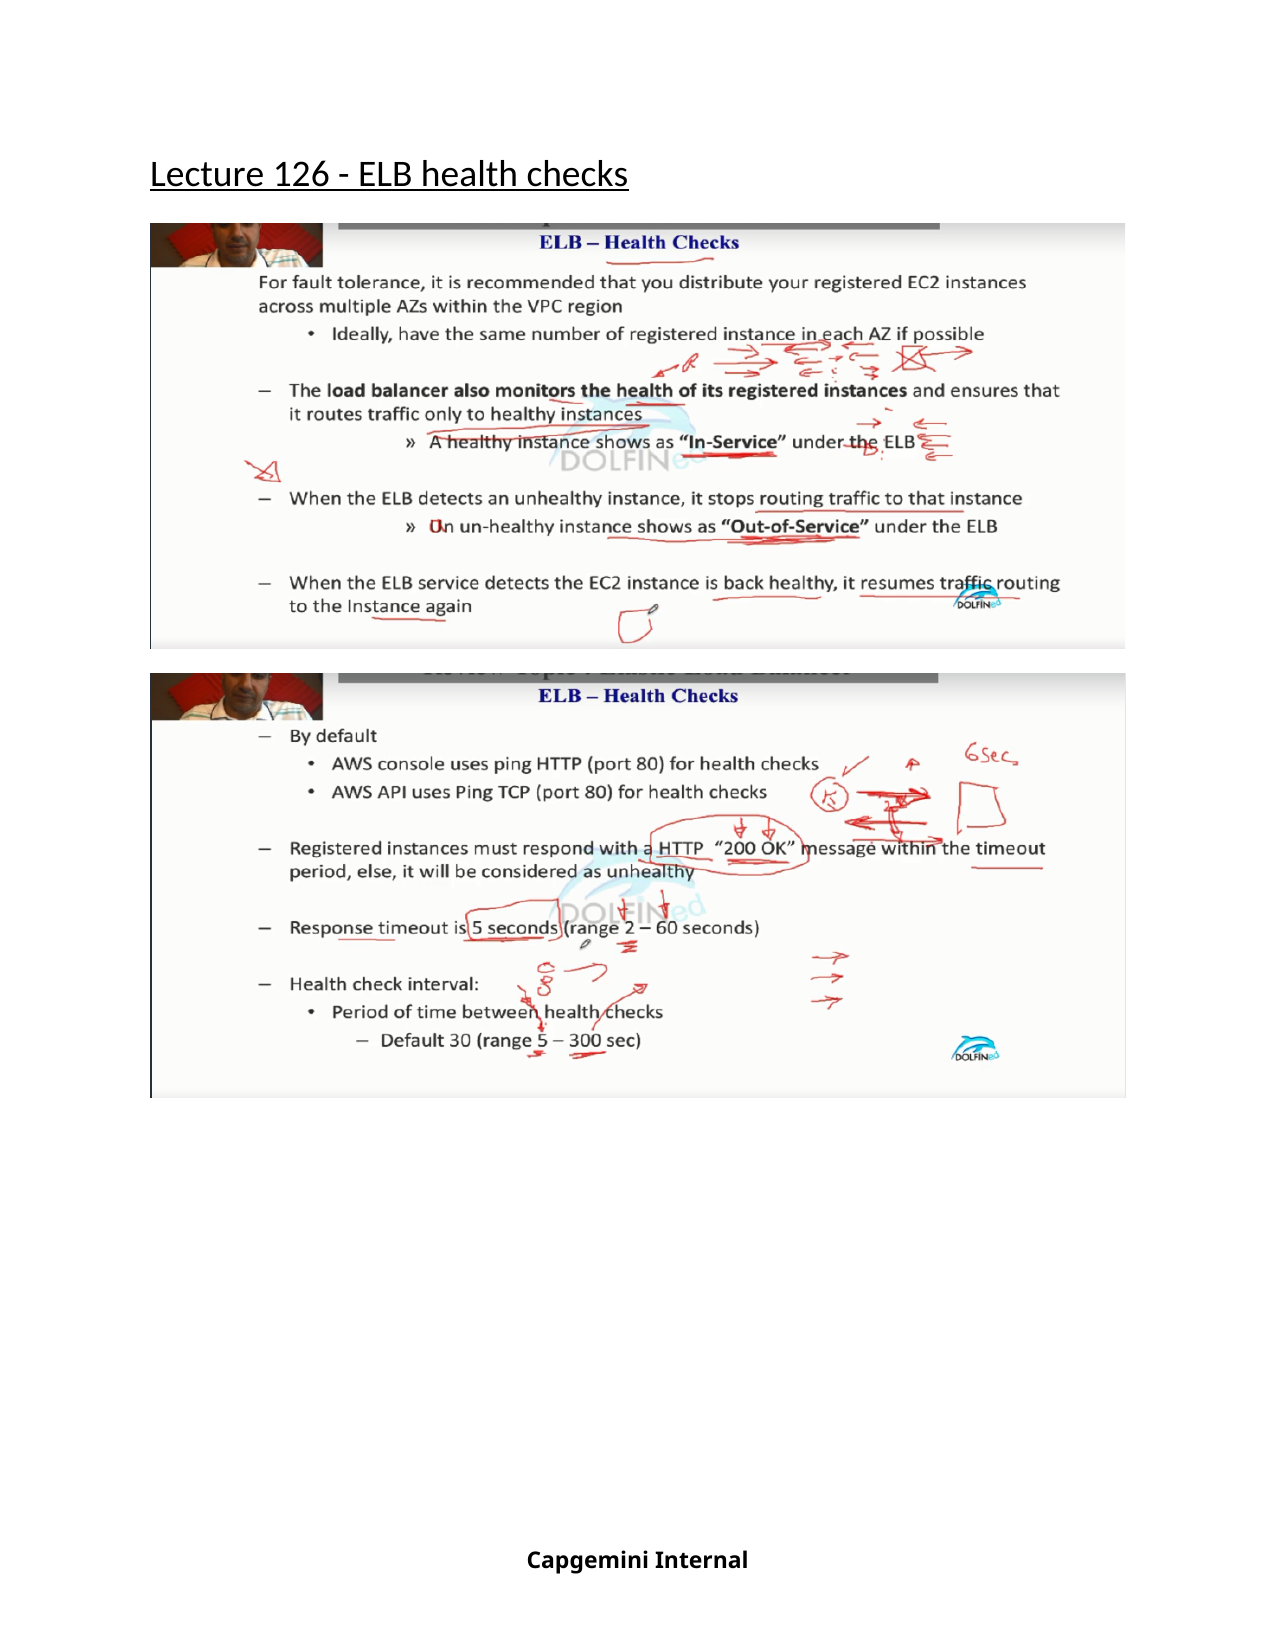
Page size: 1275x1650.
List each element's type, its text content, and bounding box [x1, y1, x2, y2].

picture [150, 223, 1125, 649]
text Lecture 126 - ELB health checks [150, 150, 1125, 196]
picture [150, 673, 1125, 1098]
